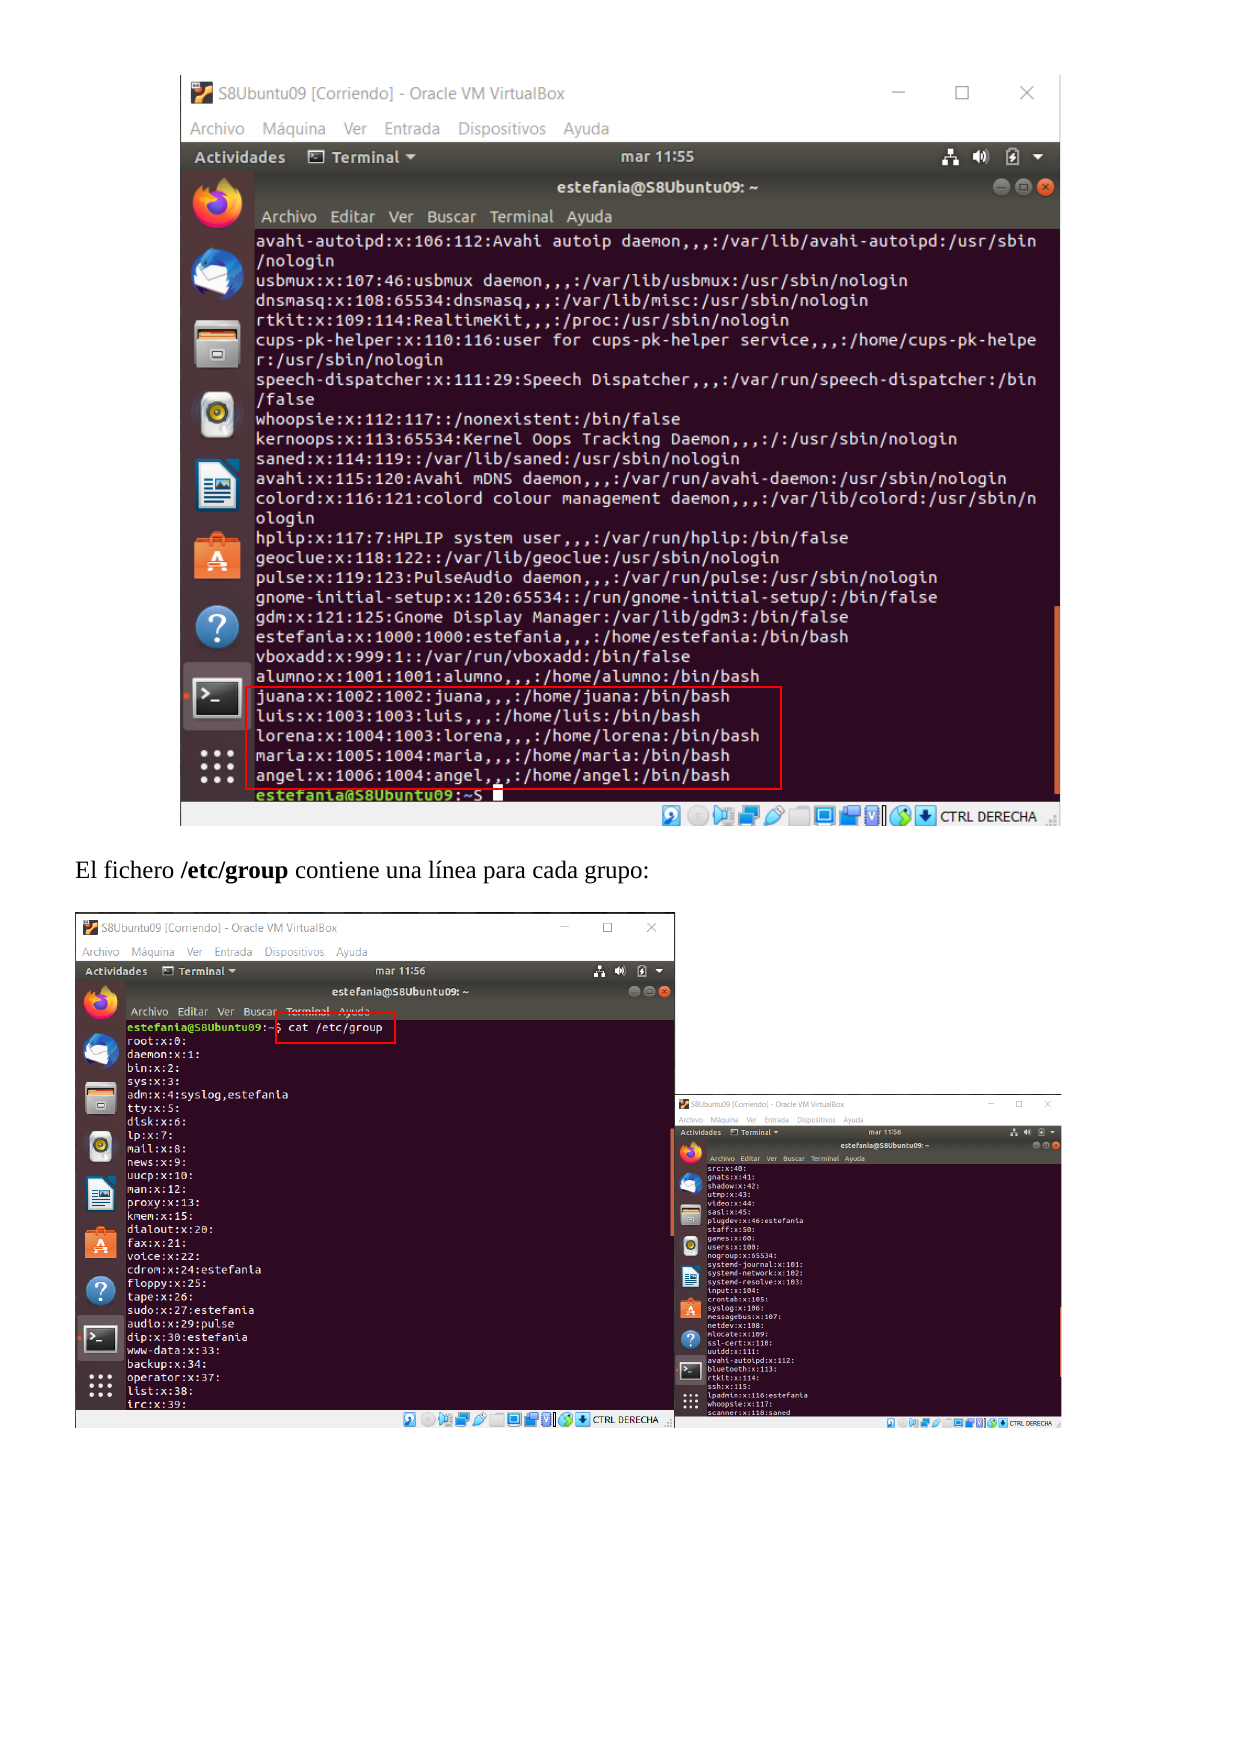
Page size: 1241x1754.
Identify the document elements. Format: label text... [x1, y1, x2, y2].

picture [180, 75, 1060, 826]
picture [75, 912, 1062, 1428]
text El fichero /etc/group contiene una línea para cada grupo: [75, 855, 1165, 883]
